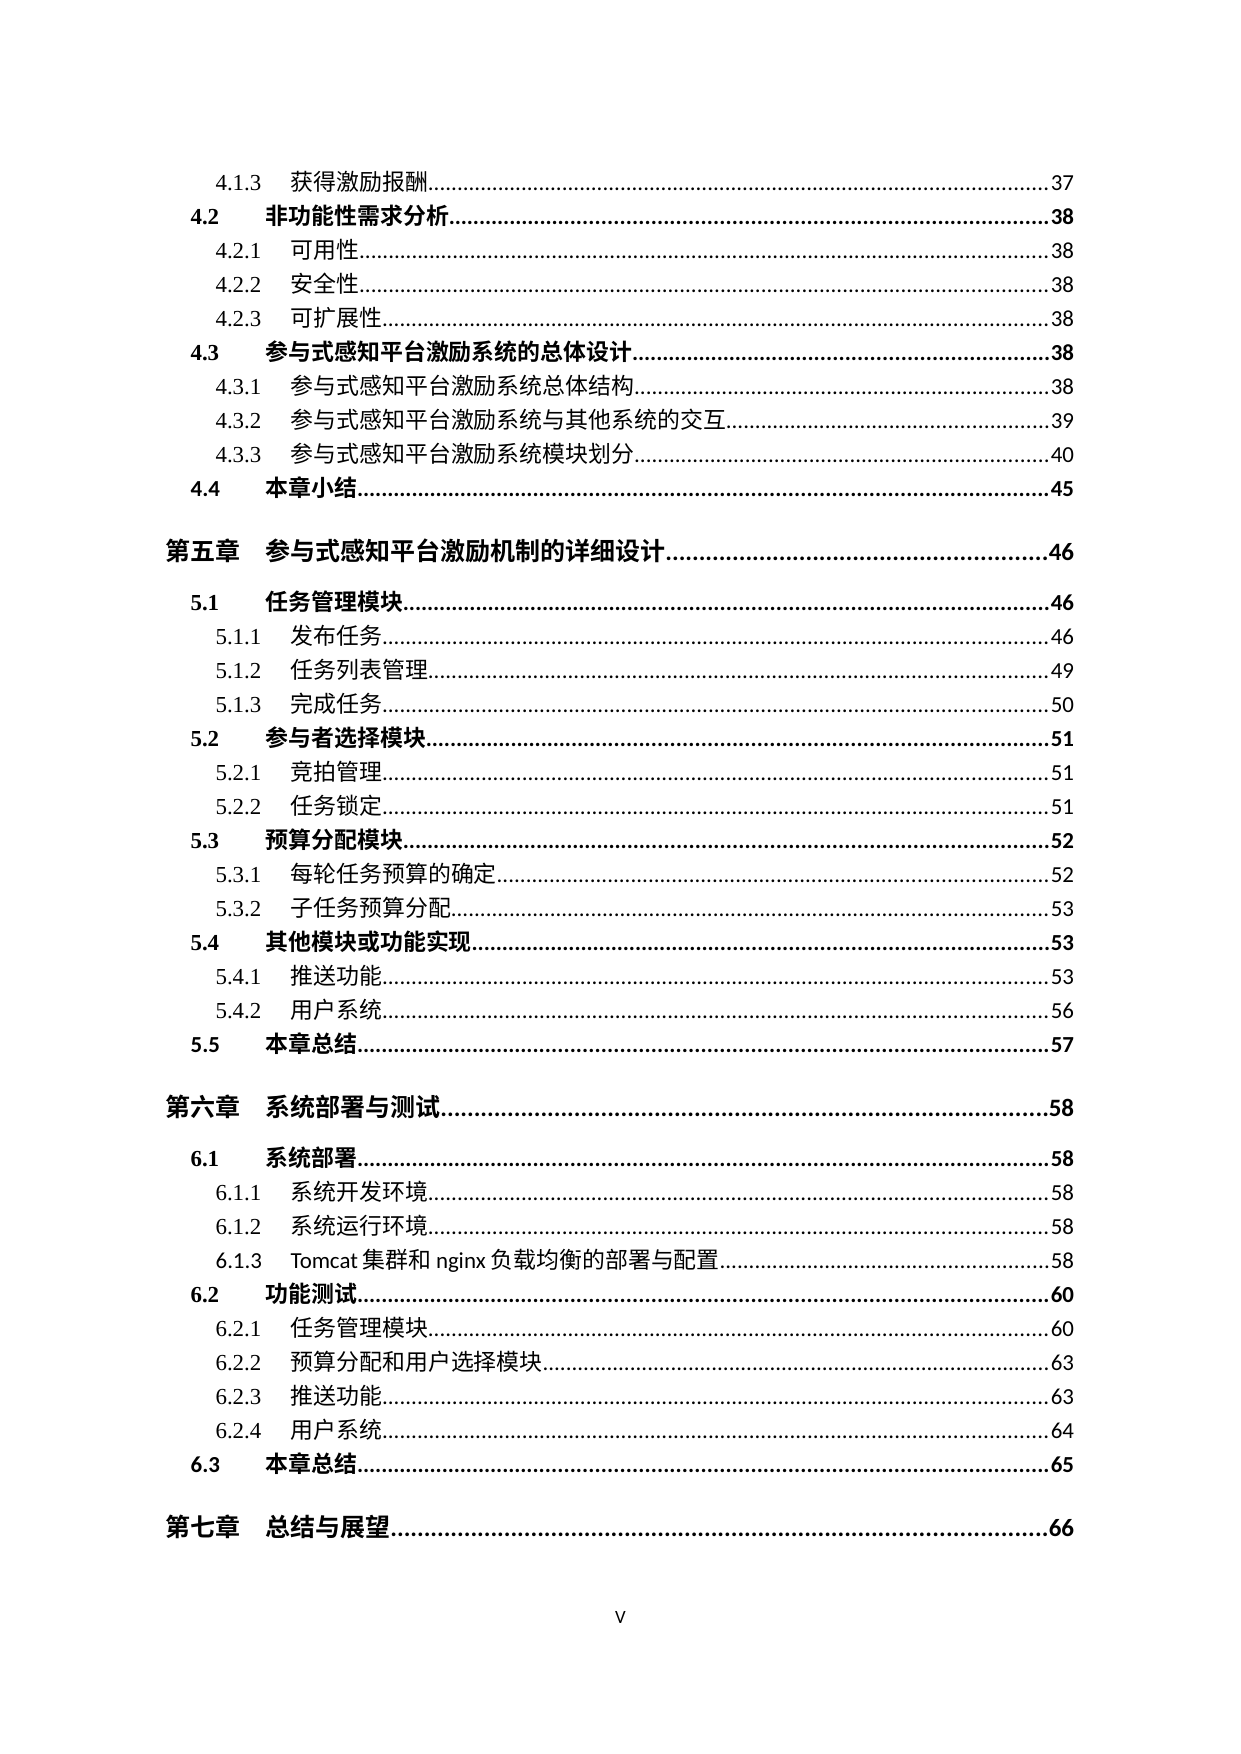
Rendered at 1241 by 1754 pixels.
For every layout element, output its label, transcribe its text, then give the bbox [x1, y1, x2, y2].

text 5.2.1 竞拍管理 51 [215, 754, 1075, 788]
text 5.3.1 每轮任务预算的确定 52 [215, 856, 1075, 889]
text 6.3 本章总结 65 [190, 1445, 1075, 1479]
text 5.4.1 推送功能 53 [215, 957, 1075, 991]
text 6.1.2 系统运行环境 58 [215, 1208, 1075, 1242]
text 5.3 预算分配模块 52 [190, 822, 1075, 856]
text 6.2 功能测试 60 [190, 1276, 1075, 1309]
text 5.2.2 任务锁定 51 [215, 788, 1075, 822]
text 6.2.2 预算分配和用户选择模块 63 [215, 1343, 1075, 1377]
text 第五章 参与式感知平台激励机制的详细设计 46 [165, 516, 1075, 584]
text 6.2.3 推送功能 63 [215, 1377, 1075, 1411]
text 5.5 本章总结 57 [190, 1025, 1075, 1059]
text 5.1 任务管理模块 46 [190, 584, 1075, 618]
text 5.1.2 任务列表管理 49 [215, 652, 1075, 686]
text 第七章 总结与展望 66 [165, 1492, 1075, 1560]
text 4.2.2 安全性 38 [215, 266, 1075, 300]
text 4.3.3 参与式感知平台激励系统模块划分 40 [215, 436, 1075, 469]
text 6.1 系统部署 58 [190, 1140, 1075, 1174]
text 4.1.3 获得激励报酬 37 [215, 164, 1075, 198]
text 5.4 其他模块或功能实现 53 [190, 923, 1075, 957]
text 6.2.4 用户系统 64 [215, 1411, 1075, 1445]
text 4.2.3 可扩展性 38 [215, 300, 1075, 334]
text 5.1.1 发布任务 46 [215, 618, 1075, 652]
text 4.2 非功能性需求分析 38 [190, 198, 1075, 232]
text 5.1.3 完成任务 50 [215, 686, 1075, 720]
text 第六章 系统部署与测试 58 [165, 1072, 1075, 1140]
text 6.2.1 任务管理模块 60 [215, 1309, 1075, 1343]
text 4.3.2 参与式感知平台激励系统与其他系统的交互 39 [215, 402, 1075, 436]
text 4.3.1 参与式感知平台激励系统总体结构 38 [215, 368, 1075, 402]
text 5.3.2 子任务预算分配 53 [215, 889, 1075, 923]
text 6.1.1 系统开发环境 58 [215, 1174, 1075, 1208]
text 4.2.1 可用性 38 [215, 232, 1075, 266]
text 5.2 参与者选择模块 51 [190, 720, 1075, 754]
text 4.4 本章小结 45 [190, 469, 1075, 503]
text 5.4.2 用户系统 56 [215, 991, 1075, 1025]
text 6.1.3 Tomcat集群和nginx负载均衡的部署与配置 58 [215, 1242, 1075, 1276]
text 4.3 参与式感知平台激励系统的总体设计 38 [190, 334, 1075, 368]
